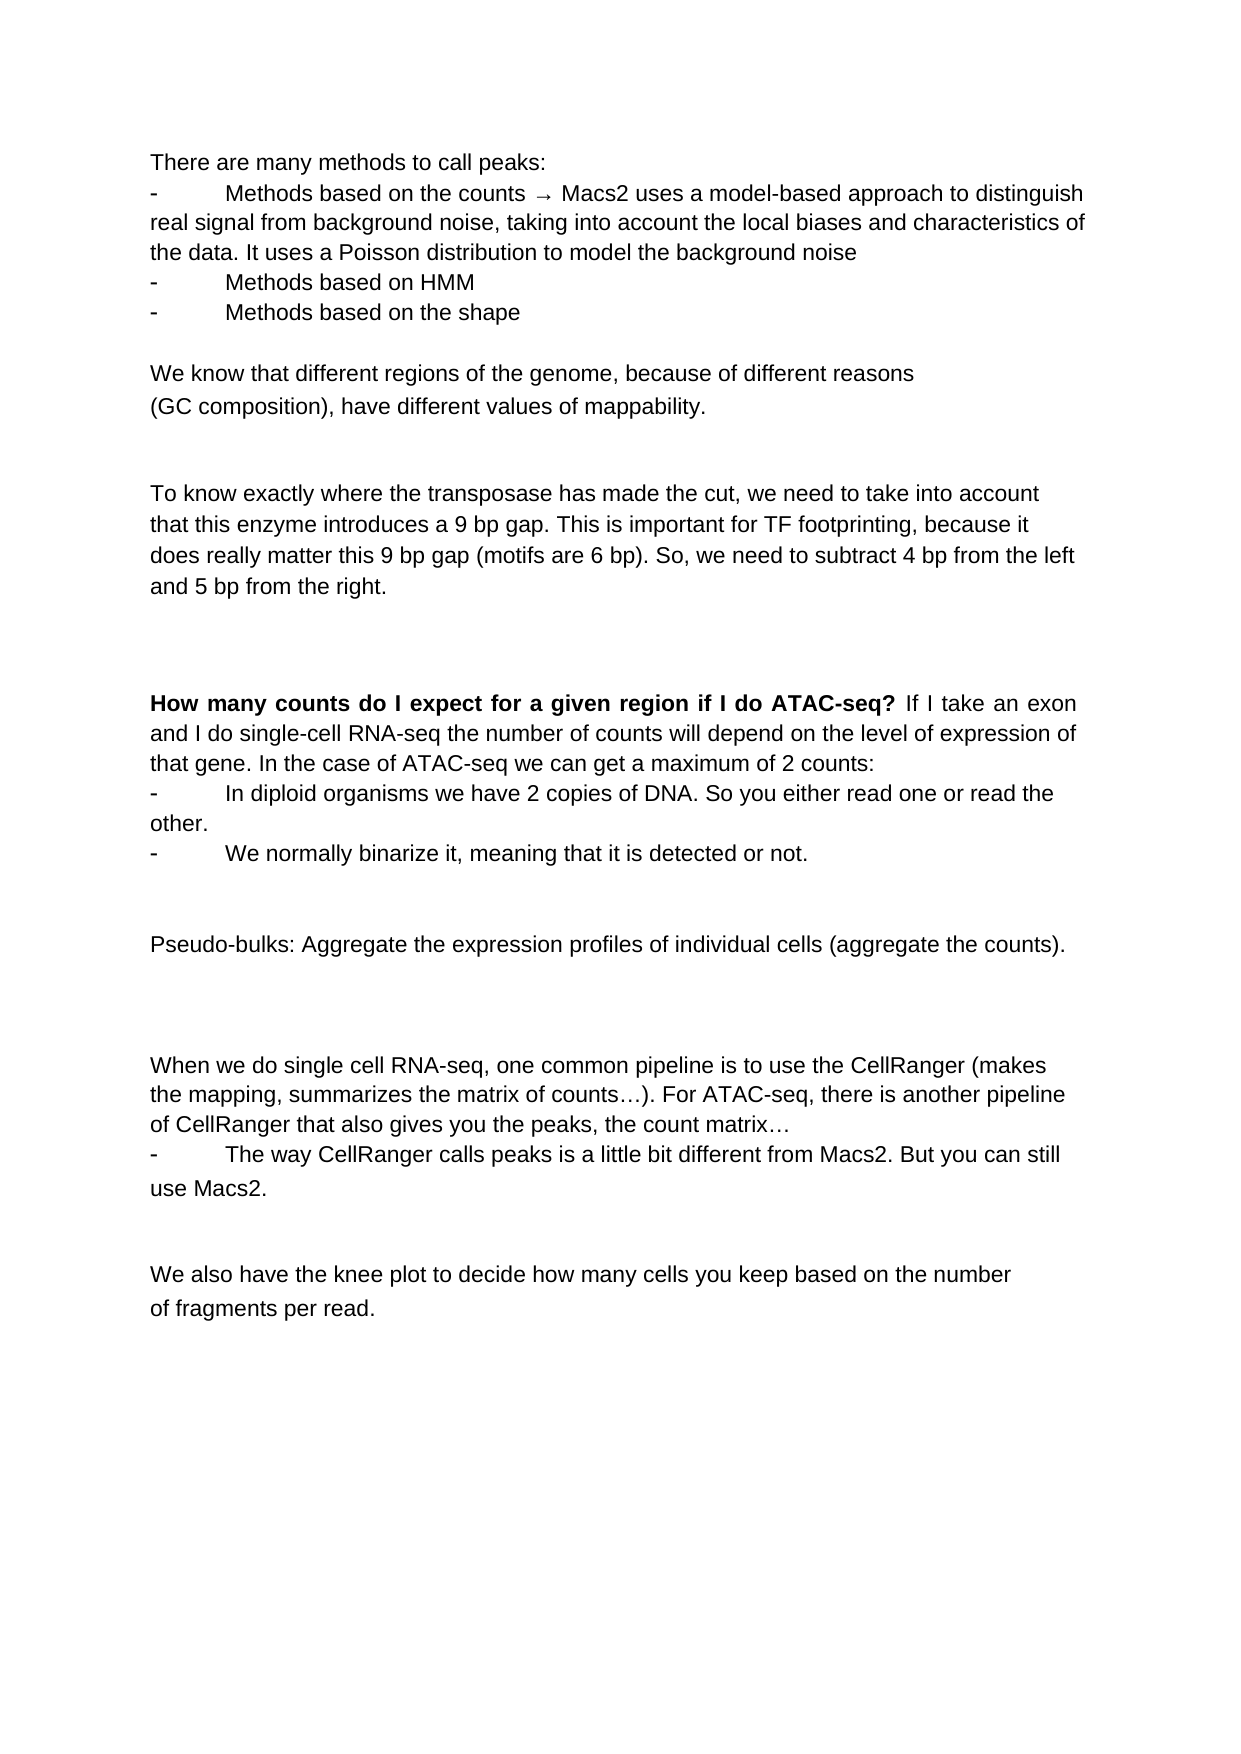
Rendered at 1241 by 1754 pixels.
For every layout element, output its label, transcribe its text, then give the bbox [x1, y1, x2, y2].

list Methods based on HMM [150, 269, 1090, 295]
list The way CellRanger calls peaks is a little bit different from Macs2. But you can still use Macs2. [150, 1141, 1090, 1201]
text We know that different regions of the genome, because of different reasons (GC composition), have different values of mappability. [150, 359, 960, 419]
list In diploid organisms we have 2 copies of DNA. So you either read one or read the other. [150, 780, 1090, 836]
text There are many methods to call peaks: [150, 149, 1090, 176]
list Methods based on the counts → Macs2 uses a model-based approach to distinguish real signal from background noise, taking into account the local biases and characteristics of the data. It uses a Poisson distribution to model the background noise [150, 179, 1090, 265]
text Pseudo-bulks: Aggregate the expression profiles of individual cells (aggregate the counts). [150, 931, 1090, 957]
text How many counts do I expect for a given region if I do ATAC-seq? If I take an exon and I do single-cell RNA-seq the number of counts will depend on the level of expression of that gene. In the case of ATAC-seq we can get a maximum of 2 counts: [150, 689, 1077, 776]
text To know exactly where the transposase has made the cut, we need to take into account that this enzyme introduces a 9 bp gap. This is important for TF footprinting, because it does really matter this 9 bp gap (motifs are 6 bp). So, we need to subtract 4 bp from the left and 5 bp from the right. [150, 480, 1081, 599]
text We also have the knee plot to decide how many cells you keep based on the number of fragments per read. [150, 1261, 1035, 1321]
text When we do single cell RNA-seq, one common pipeline is to use the CellRanger (makes the mapping, summarizes the matrix of counts…). For ATAC-seq, there is another pipeline of CellRanger that also gives you the peaks, the count matrix… [150, 1052, 1083, 1137]
list Methods based on the shape [150, 299, 1090, 325]
list We normally binarize it, meaning that it is detected or not. [150, 840, 1090, 866]
